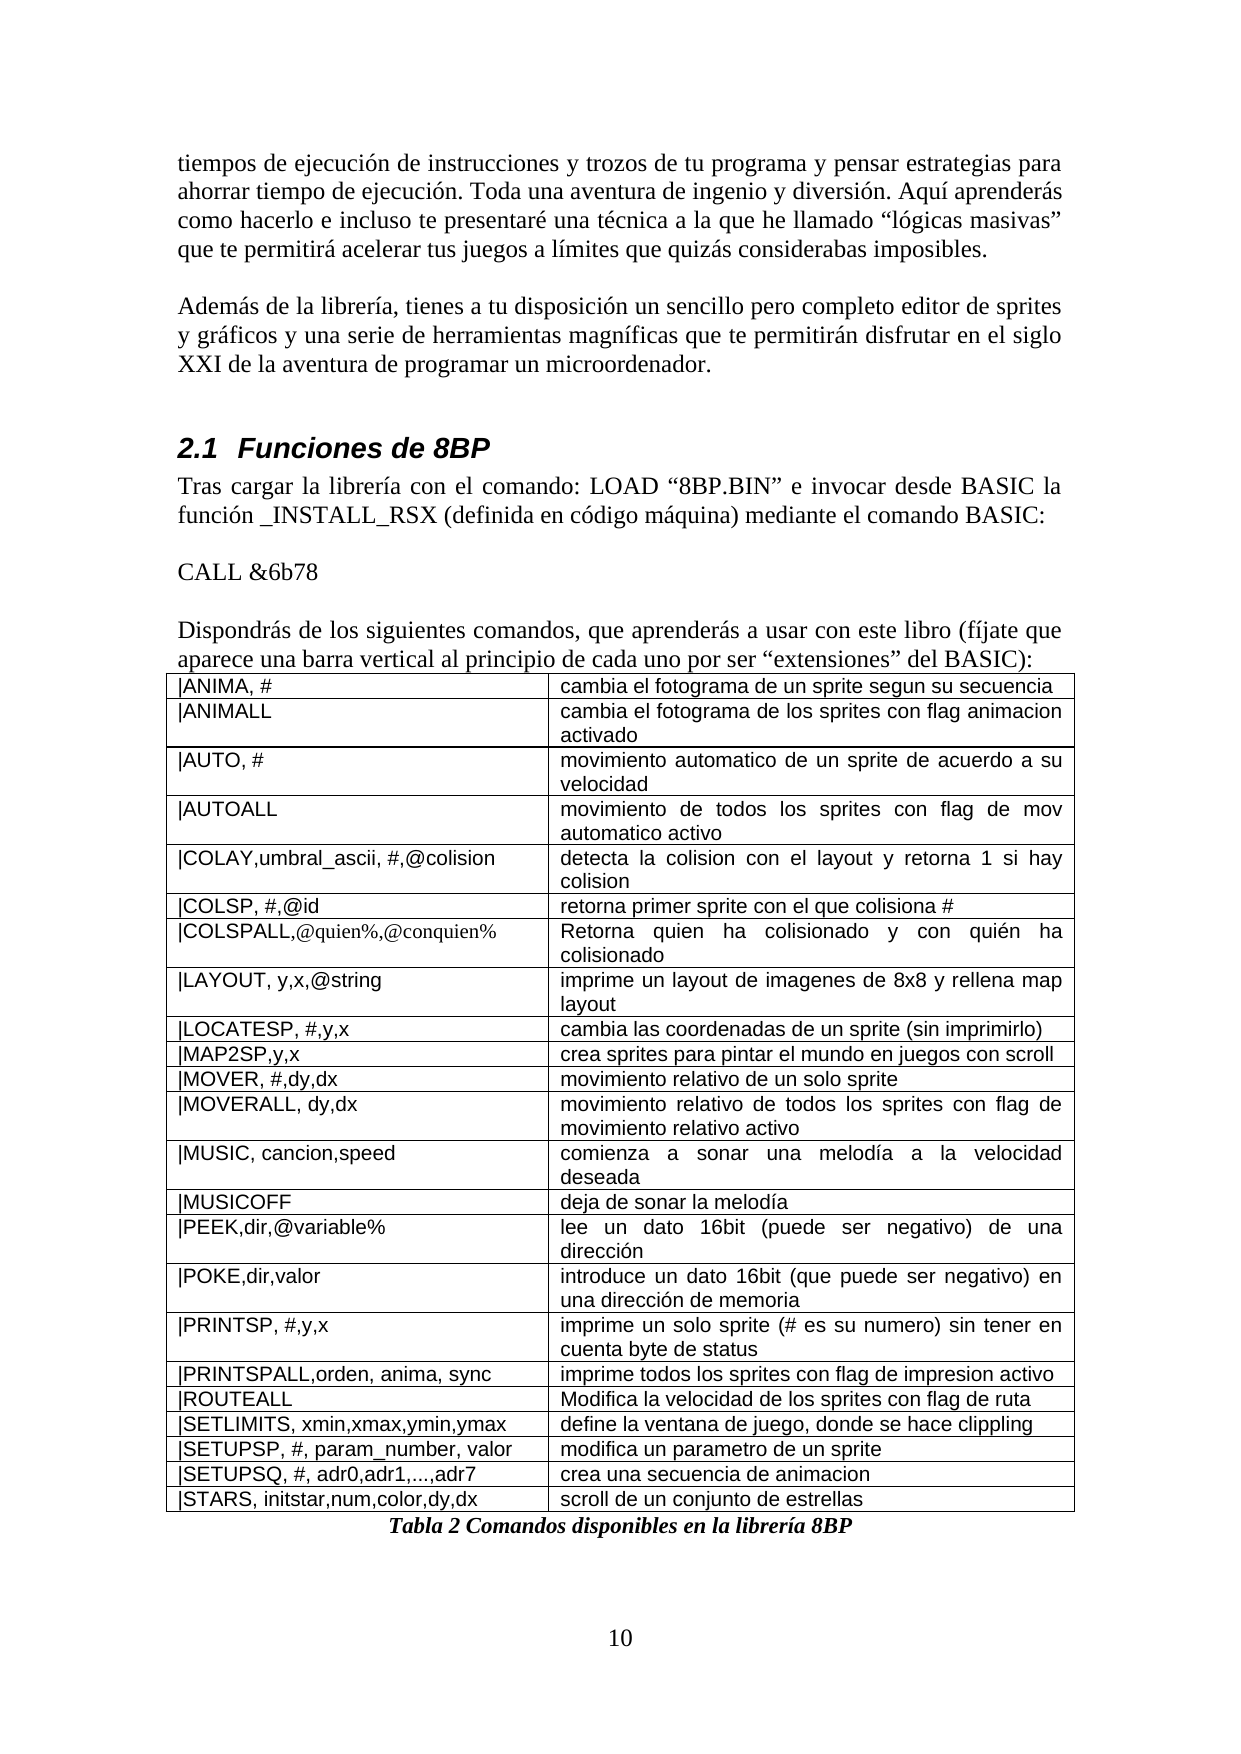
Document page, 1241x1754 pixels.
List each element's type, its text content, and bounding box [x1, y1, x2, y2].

table_cell comienza a sonar una melodía a la velocidad deseada [549, 1141, 1074, 1189]
table_cell lee un dato 16bit (puede ser negativo) de una dirección [549, 1215, 1074, 1263]
table_cell Retorna quien ha colisionado y con quién ha colisionado [549, 919, 1074, 967]
table_cell |MOVER, #,dy,dx [167, 1067, 548, 1091]
table_cell |STARS, initstar,num,color,dy,dx [167, 1487, 548, 1511]
table_cell |PEEK,dir,@variable% [167, 1215, 548, 1263]
table_cell imprime un layout de imagenes de 8x8 y rellena map layout [549, 968, 1074, 1016]
table_cell deja de sonar la melodía [549, 1190, 1074, 1214]
table_cell |MOVERALL, dy,dx [167, 1092, 548, 1140]
table_cell |SETUPSP, #, param_number, valor [167, 1437, 548, 1461]
table_cell |SETLIMITS, xmin,xmax,ymin,ymax [167, 1412, 548, 1436]
table_cell crea una secuencia de animacion [549, 1462, 1074, 1486]
subtitle Funciones de 8BP [177, 431, 1063, 465]
text Dispondrás de los siguientes comandos, que aprenderás a usar con este libro (fíjate que aparece una barra vertical al principio de cada uno por ser “extensiones” del BASIC): [177, 615, 1063, 672]
table_cell |PRINTSPALL,orden, anima, sync [167, 1362, 548, 1386]
table_cell define la ventana de juego, donde se hace clippling [549, 1412, 1074, 1436]
table_cell cambia las coordenadas de un sprite (sin imprimirlo) [549, 1017, 1074, 1041]
table_cell |COLSP, #,@id [167, 894, 548, 918]
table_cell movimiento de todos los sprites con flag de mov automatico activo [549, 796, 1074, 844]
text CALL &6b78 [177, 557, 1063, 586]
table_cell |ANIMALL [167, 699, 548, 746]
table_cell |MUSIC, cancion,speed [167, 1141, 548, 1189]
table_cell imprime un solo sprite (# es su numero) sin tener en cuenta byte de status [549, 1313, 1074, 1361]
table_cell |LAYOUT, y,x,@string [167, 968, 548, 1016]
table_cell scroll de un conjunto de estrellas [549, 1487, 1074, 1511]
table_cell |POKE,dir,valor [167, 1264, 548, 1312]
table_cell detecta la colision con el layout y retorna 1 si hay colision [549, 845, 1074, 893]
table_header |ANIMA, # [167, 674, 548, 697]
table_cell cambia el fotograma de los sprites con flag animacion activado [549, 699, 1074, 746]
table_cell |LOCATESP, #,y,x [167, 1017, 548, 1041]
table_cell introduce un dato 16bit (que puede ser negativo) en una dirección de memoria [549, 1264, 1074, 1312]
text Tras cargar la librería con el comando: LOAD “8BP.BIN” e invocar desde BASIC la función _INSTALL_RSX (definida en código máquina) mediante el comando BASIC: [177, 471, 1063, 529]
table_cell |COLSPALL,@quien%,@conquien% [167, 919, 548, 967]
table_cell movimiento relativo de un solo sprite [549, 1067, 1074, 1091]
table_cell imprime todos los sprites con flag de impresion activo [549, 1362, 1074, 1386]
table_cell |AUTO, # [167, 748, 548, 795]
table_cell retorna primer sprite con el que colisiona # [549, 894, 1074, 918]
table_cell |COLAY,umbral_ascii, #,@colision [167, 845, 548, 893]
table_cell movimiento automatico de un sprite de acuerdo a su velocidad [549, 748, 1074, 795]
table_cell |ROUTEALL [167, 1387, 548, 1411]
table_cell modifica un parametro de un sprite [549, 1437, 1074, 1461]
table_cell |PRINTSP, #,y,x [167, 1313, 548, 1361]
table_cell |MAP2SP,y,x [167, 1042, 548, 1066]
text Además de la librería, tienes a tu disposición un sencillo pero completo editor de sprites y gráficos y una serie de herramientas magníficas que te permitirán disfrutar en el siglo XXI de la aventura de programar un microordenador. [177, 291, 1063, 378]
table_cell |MUSICOFF [167, 1190, 548, 1214]
table_cell crea sprites para pintar el mundo en juegos con scroll [549, 1042, 1074, 1066]
table_header cambia el fotograma de un sprite segun su secuencia [549, 674, 1074, 697]
table_cell movimiento relativo de todos los sprites con flag de movimiento relativo activo [549, 1092, 1074, 1140]
table_cell Modifica la velocidad de los sprites con flag de ruta [549, 1387, 1074, 1411]
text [177, 148, 1063, 263]
table_cell |AUTOALL [167, 796, 548, 844]
table_cell |SETUPSQ, #, adr0,adr1,...,adr7 [167, 1462, 548, 1486]
